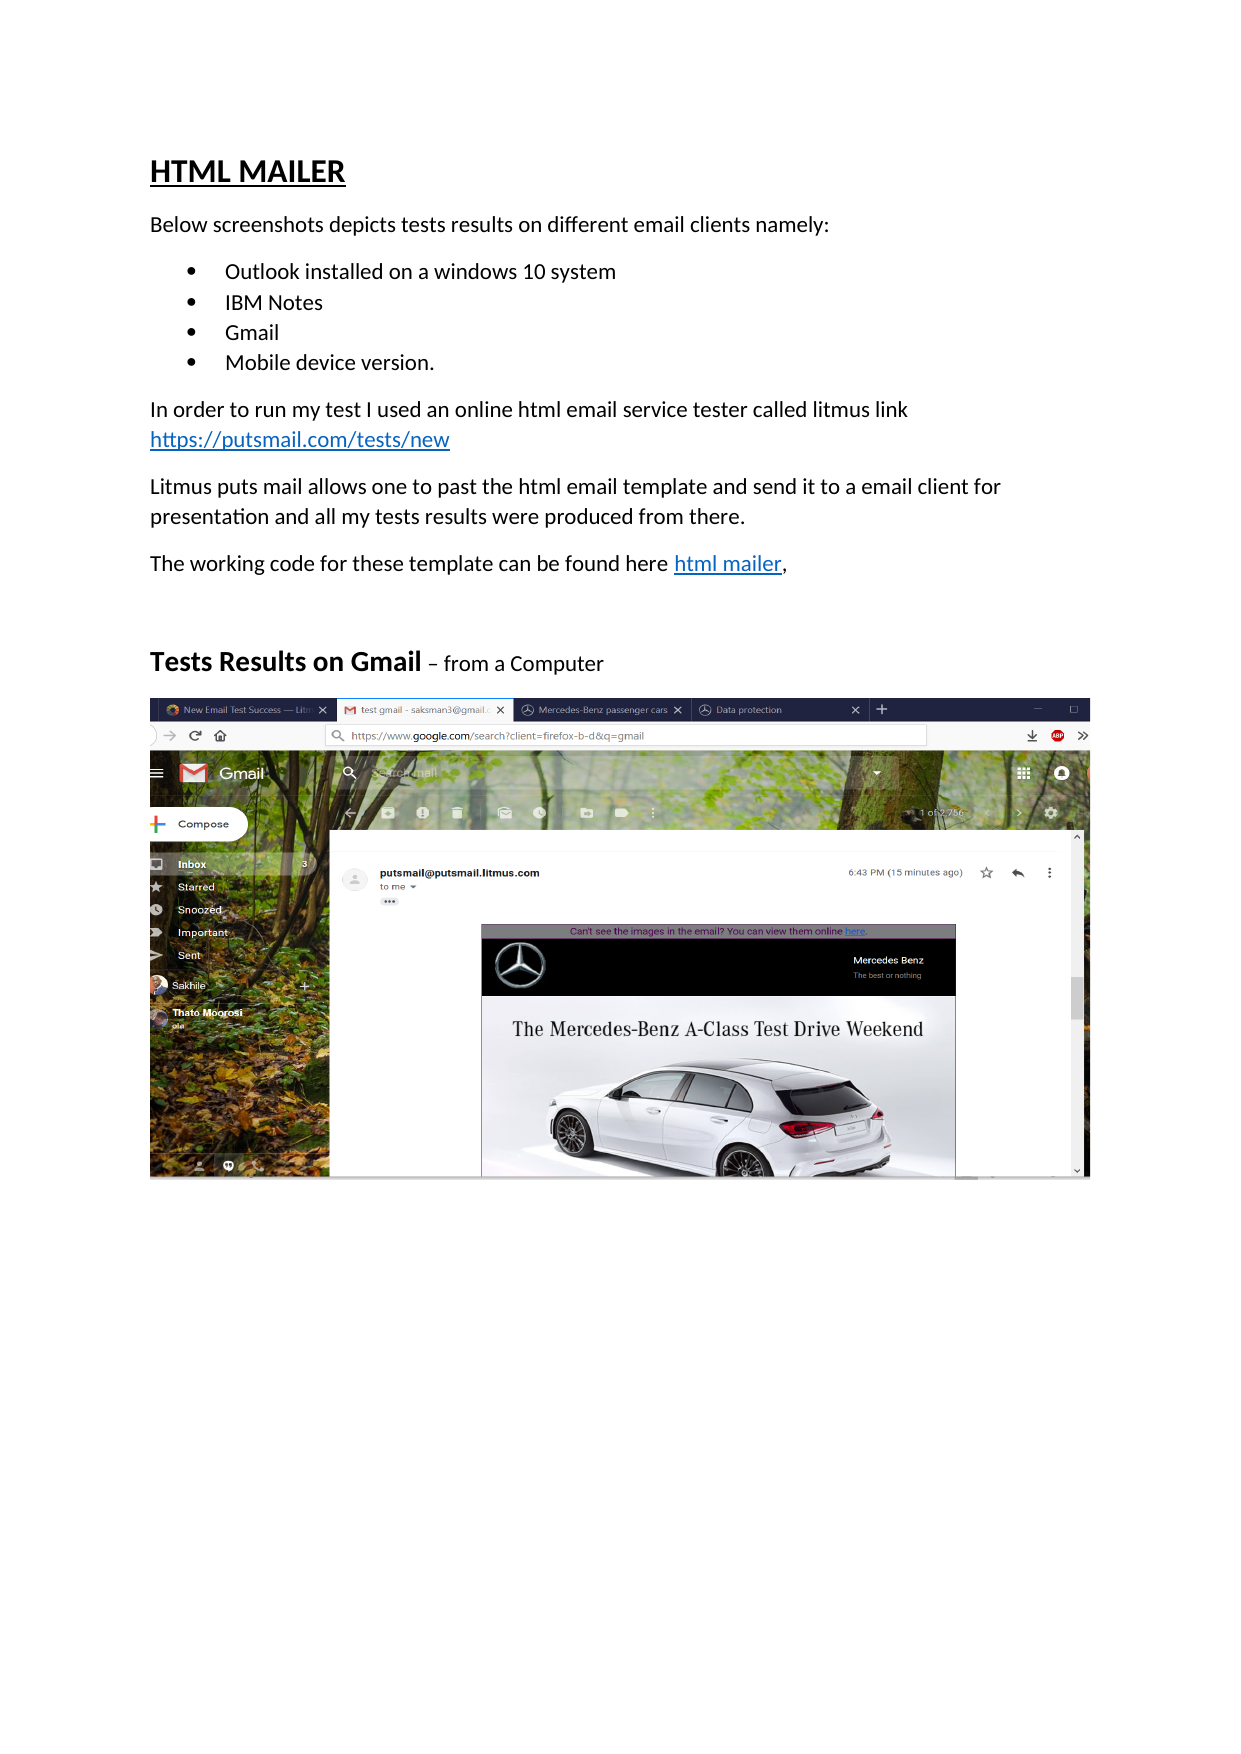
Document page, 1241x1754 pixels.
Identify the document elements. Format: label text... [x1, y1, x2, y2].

list Outlook installed on a windows 10 system [187, 257, 1090, 286]
text Litmus puts mail allows one to past the html email template and send it to a email client for presentation and all my tests results were produced from there. [150, 472, 1090, 530]
text In order to run my test I used an online html email service tester called litmus link https://putsmail.com/tests/new [150, 395, 1090, 453]
list Gmail [187, 318, 1090, 346]
list IBM Notes [187, 288, 1090, 316]
text HTML MAILER [150, 150, 1090, 191]
list Mobile device version. [187, 348, 1090, 376]
text Below screenshots depicts tests results on different email clients namely: [150, 211, 1090, 239]
text Tests Results on Gmail – from a Computer [150, 643, 1090, 678]
text The working code for these template can be found here html mailer, [150, 549, 1090, 577]
picture [150, 698, 1091, 1180]
